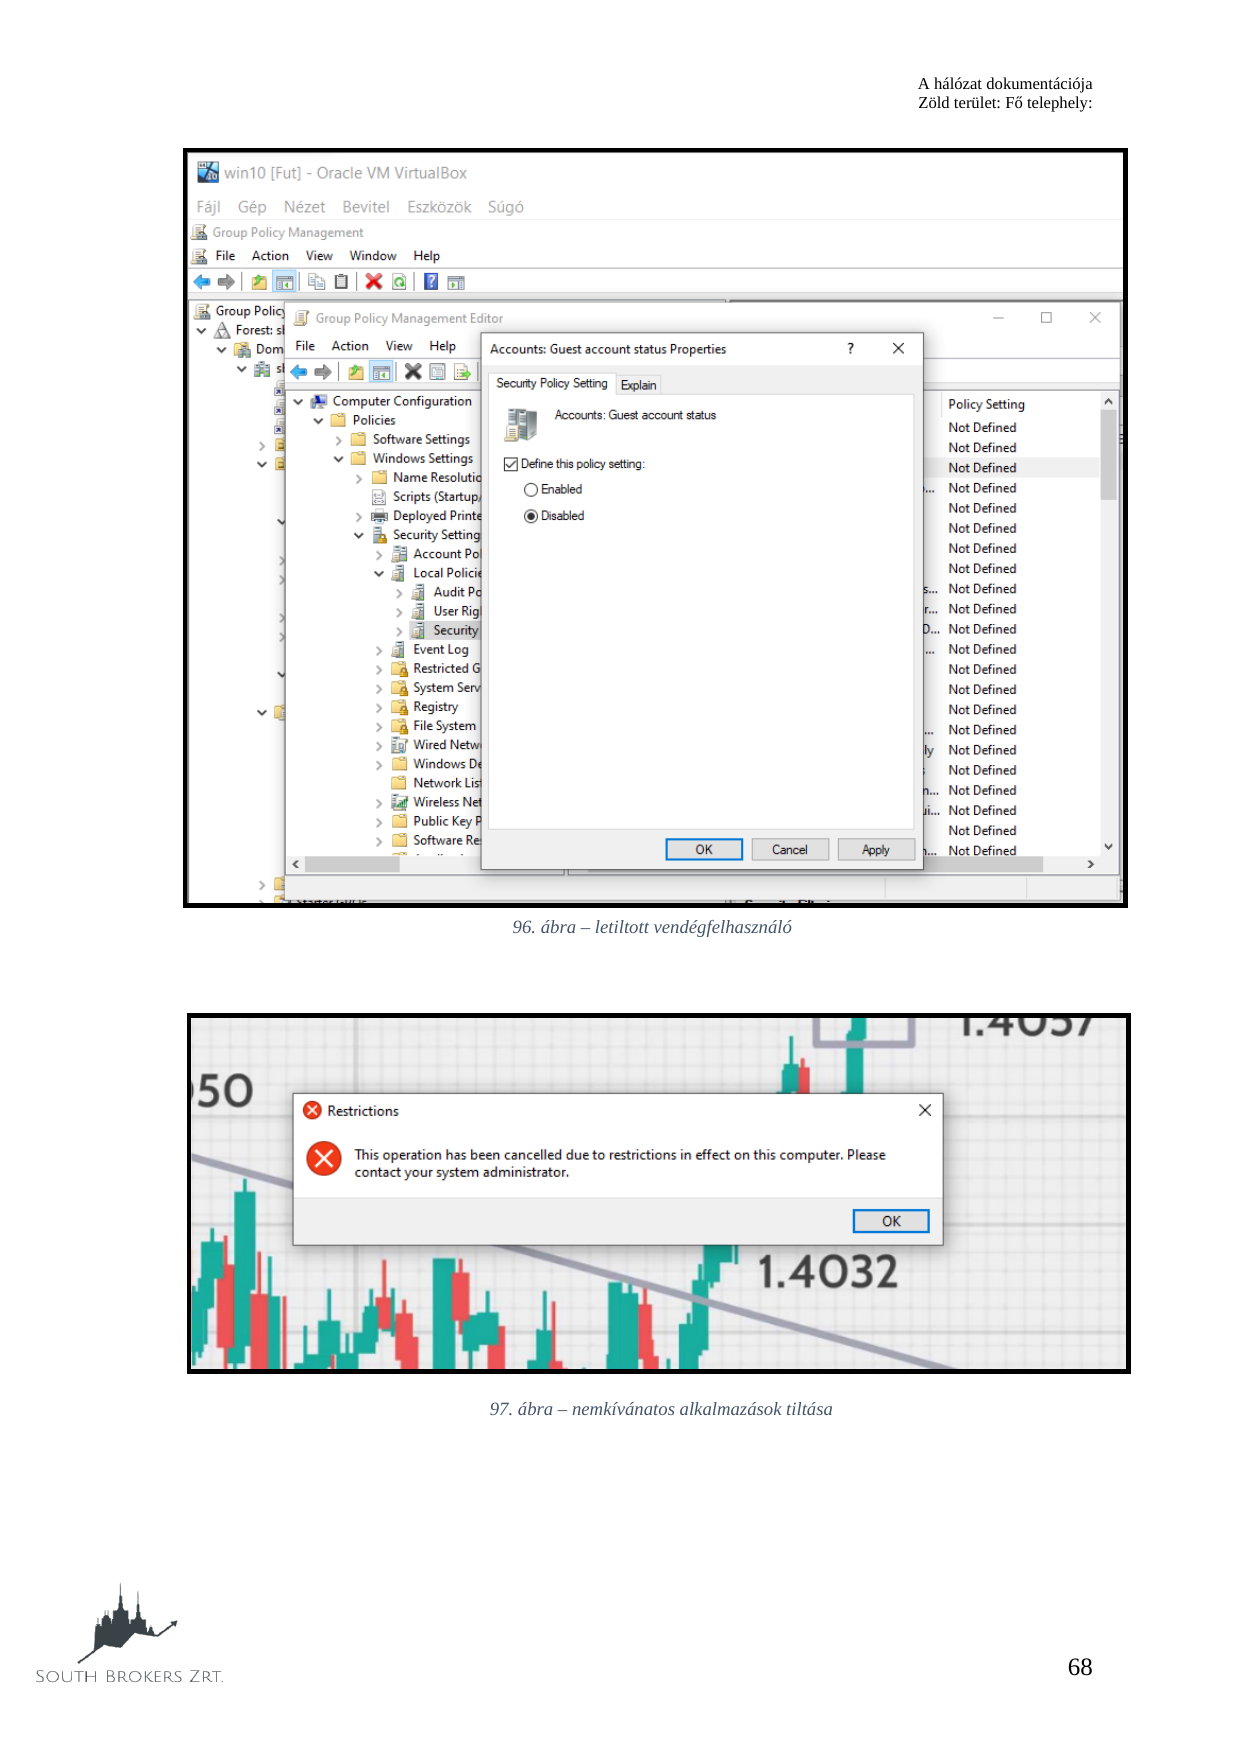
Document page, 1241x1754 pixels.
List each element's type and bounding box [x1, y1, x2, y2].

picture [0, 1531, 255, 1754]
picture [187, 152, 1123, 903]
picture [191, 1018, 1126, 1369]
